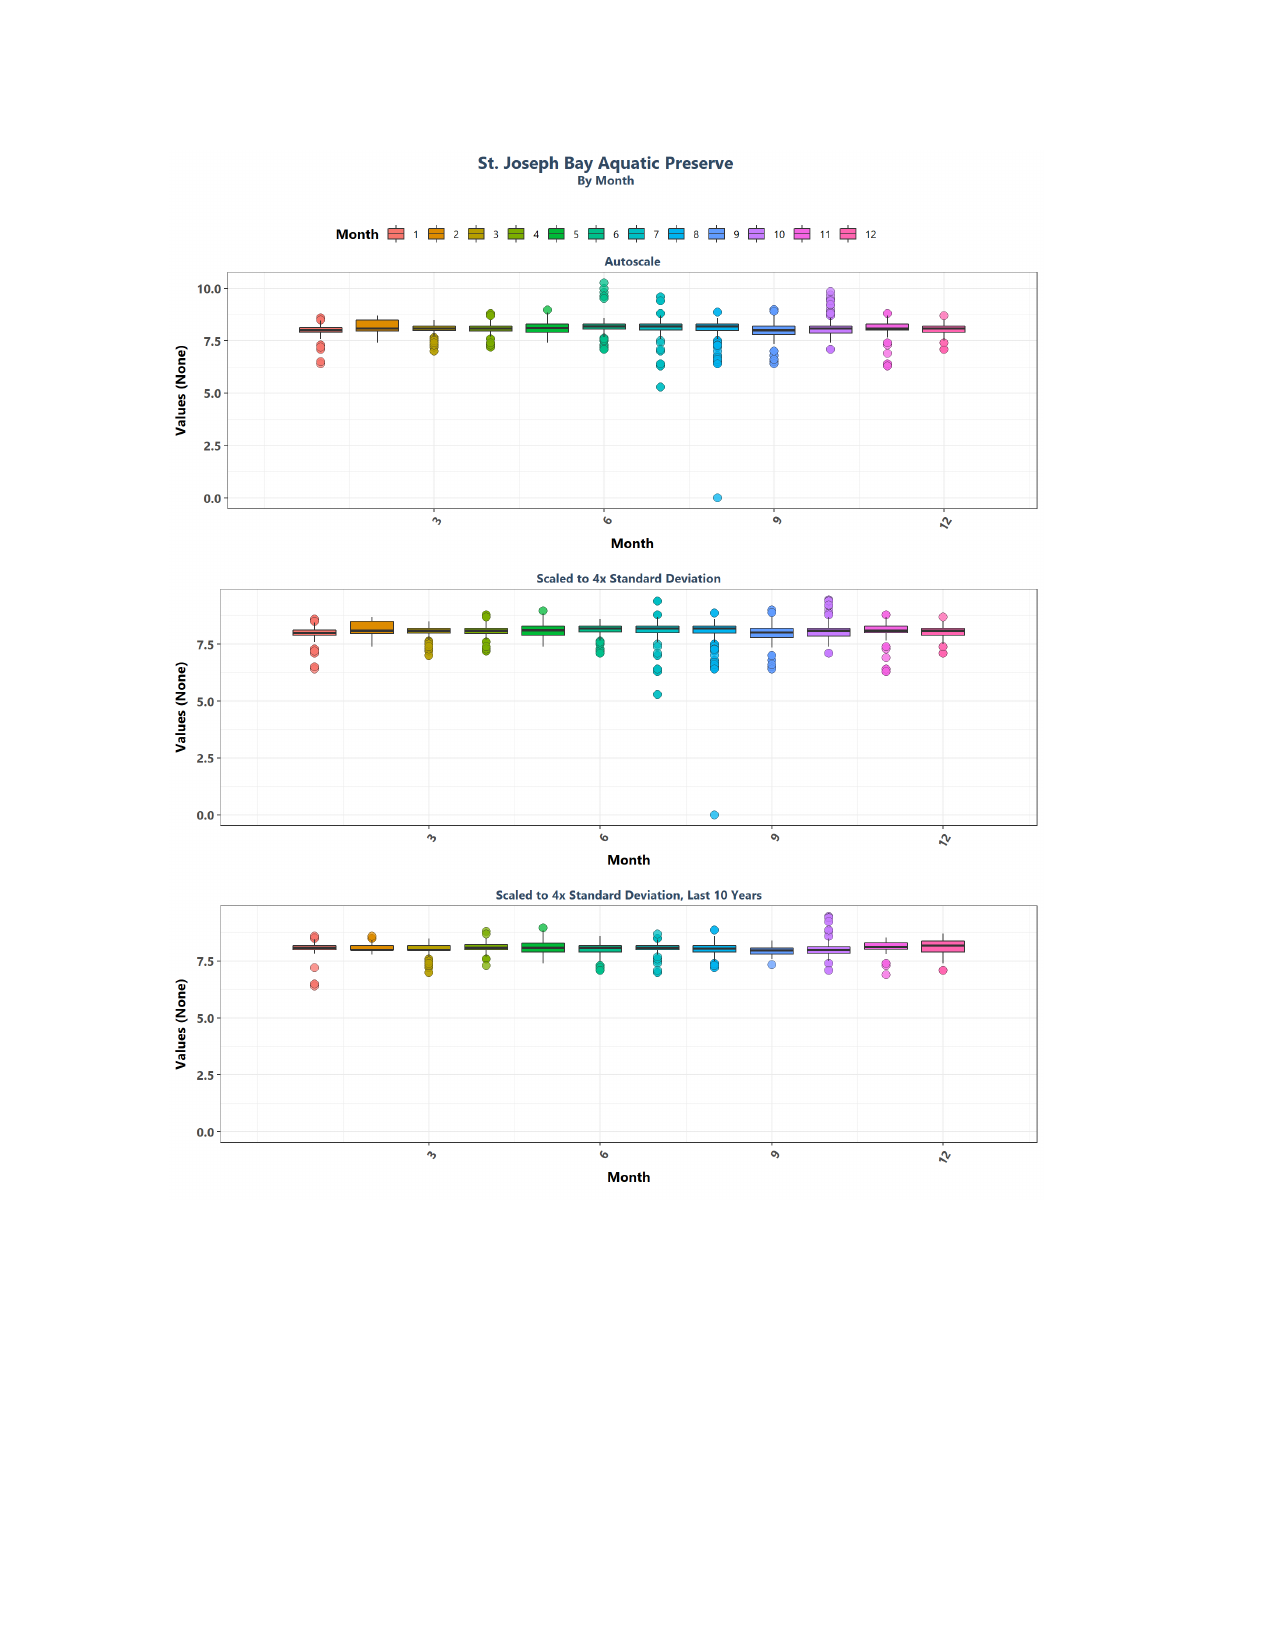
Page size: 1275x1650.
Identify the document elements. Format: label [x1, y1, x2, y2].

picture [168, 150, 1044, 1200]
